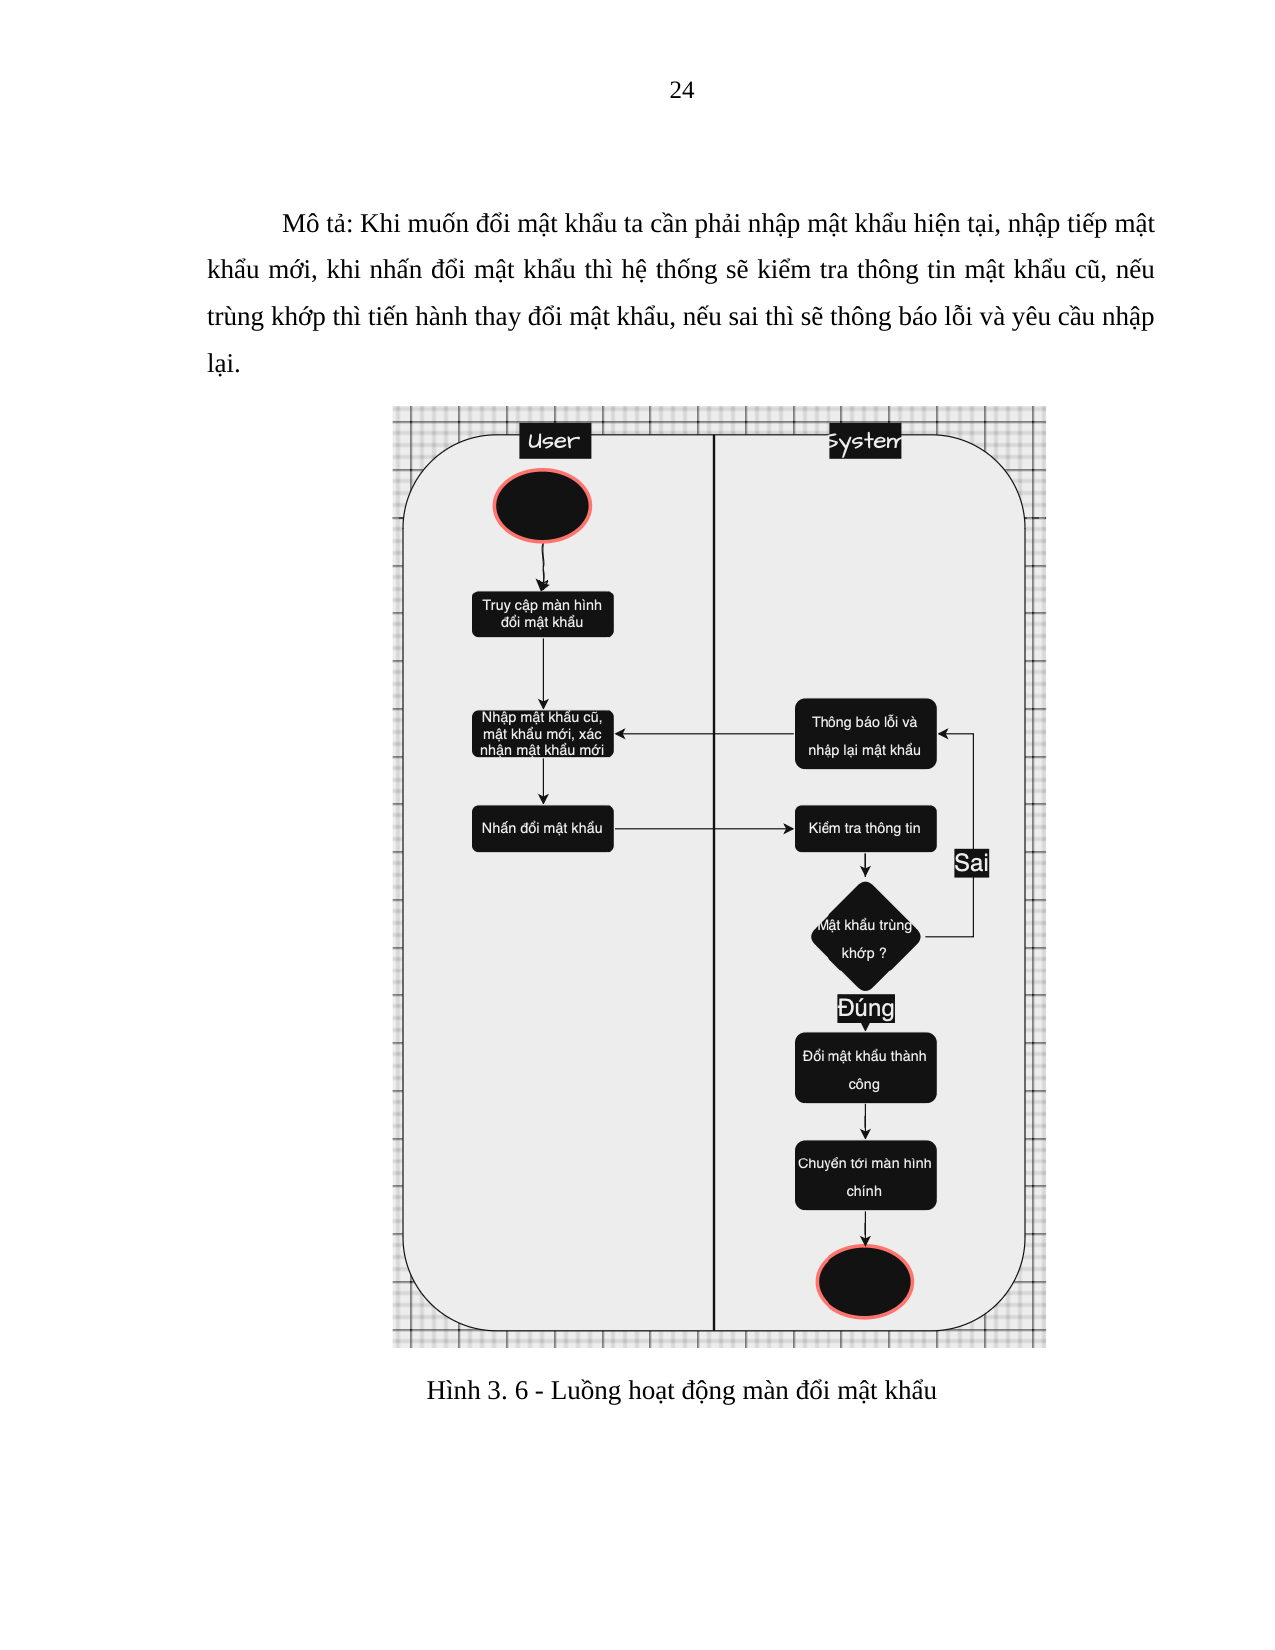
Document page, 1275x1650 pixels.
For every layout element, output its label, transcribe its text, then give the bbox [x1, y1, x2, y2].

picture [392, 406, 1047, 1348]
text Hình 3. 6 - Luồng hoạt động màn đổi mật khẩu [207, 1374, 1157, 1406]
text Mô tả: Khi muốn đổi mật khẩu ta cần phải nhập mật khẩu hiện tại, nhập tiếp mật khẩu mới, khi nhấn đổi mật khẩu thì hệ thống sẽ kiểm tra thông tin mật khẩu cũ, nếu trùng khớp thì tiến hành thay đổi mật khẩu, nếu sai thì sẽ thông báo lỗi và yêu cầu nhập lại. [207, 207, 1157, 378]
